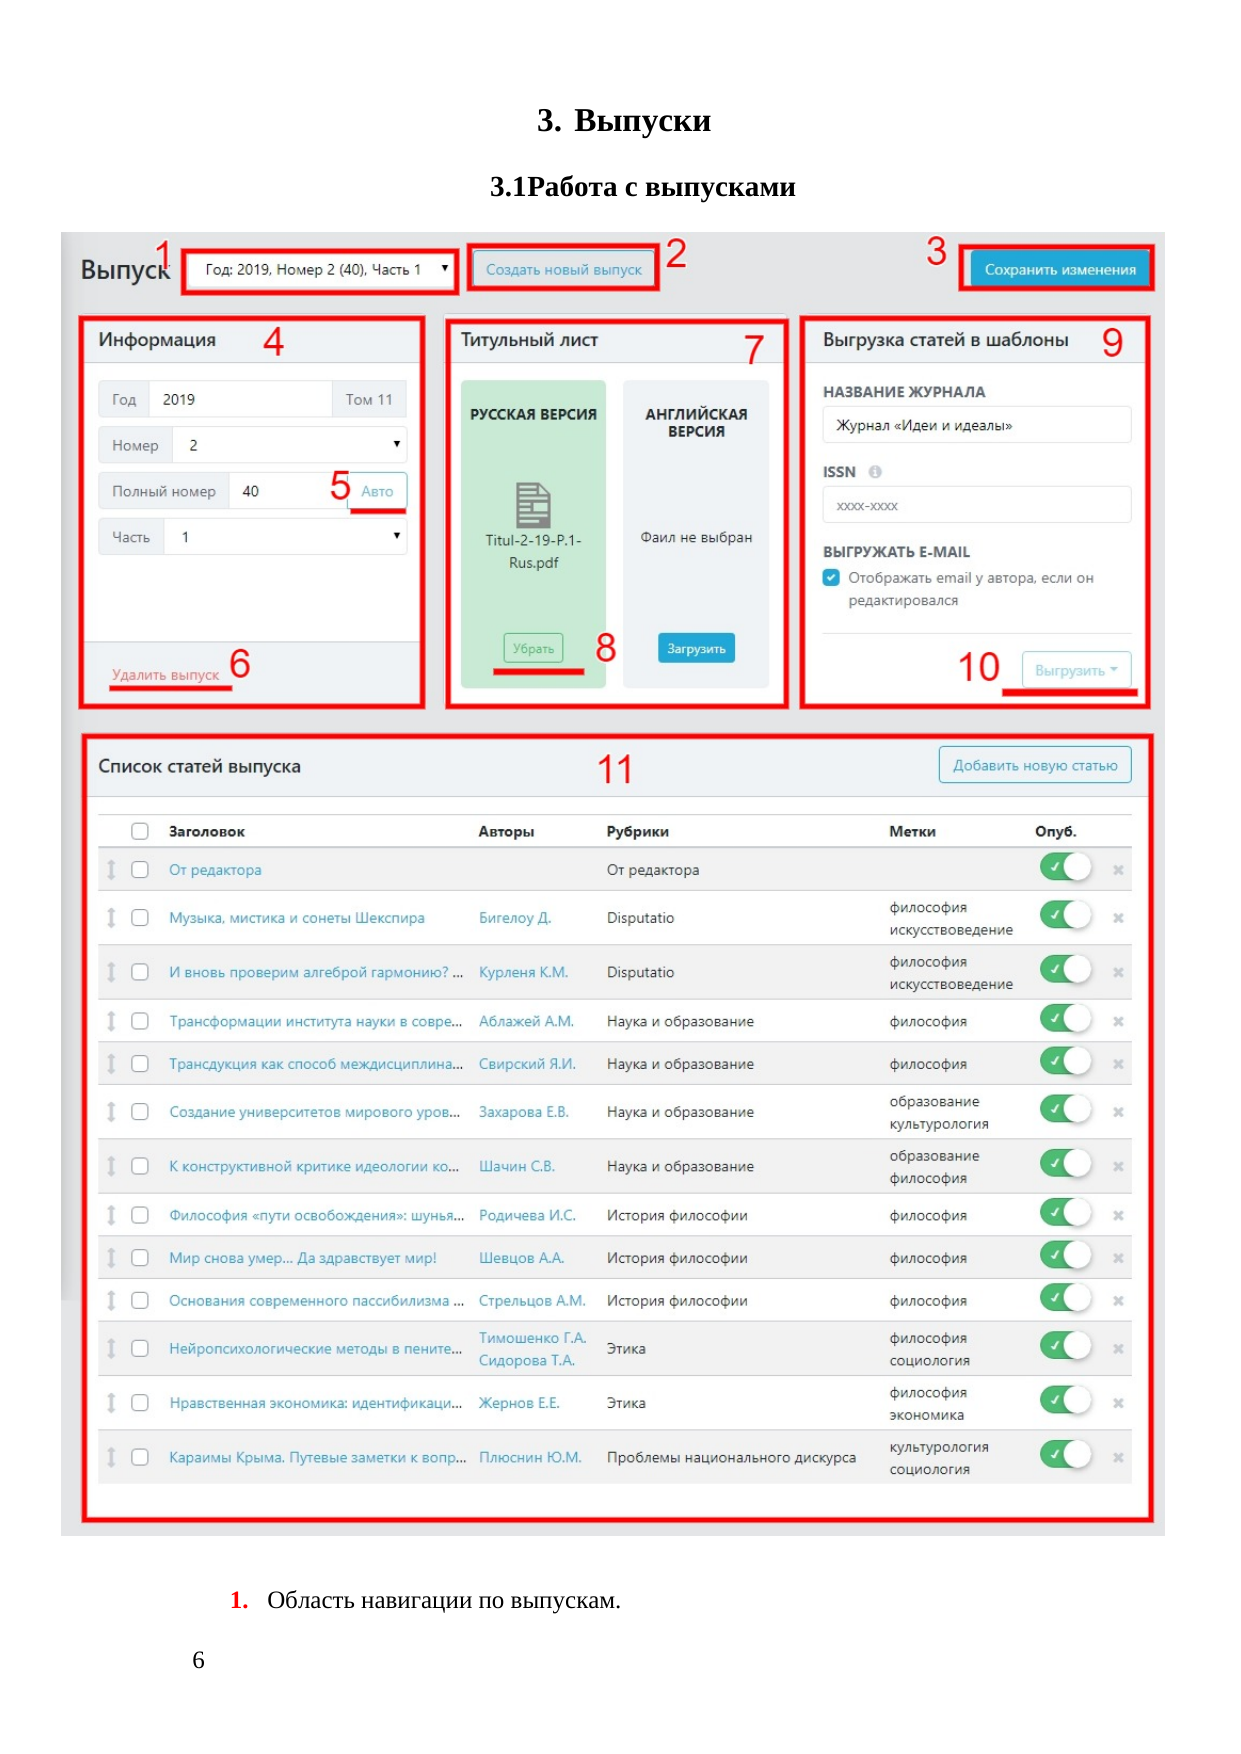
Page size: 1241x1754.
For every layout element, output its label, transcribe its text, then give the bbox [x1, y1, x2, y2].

text Выпуски [96, 100, 1152, 138]
picture [61, 232, 1165, 1536]
list Область навигации по выпускам. [229, 1586, 1152, 1614]
text Работа с выпусками [134, 169, 1152, 202]
